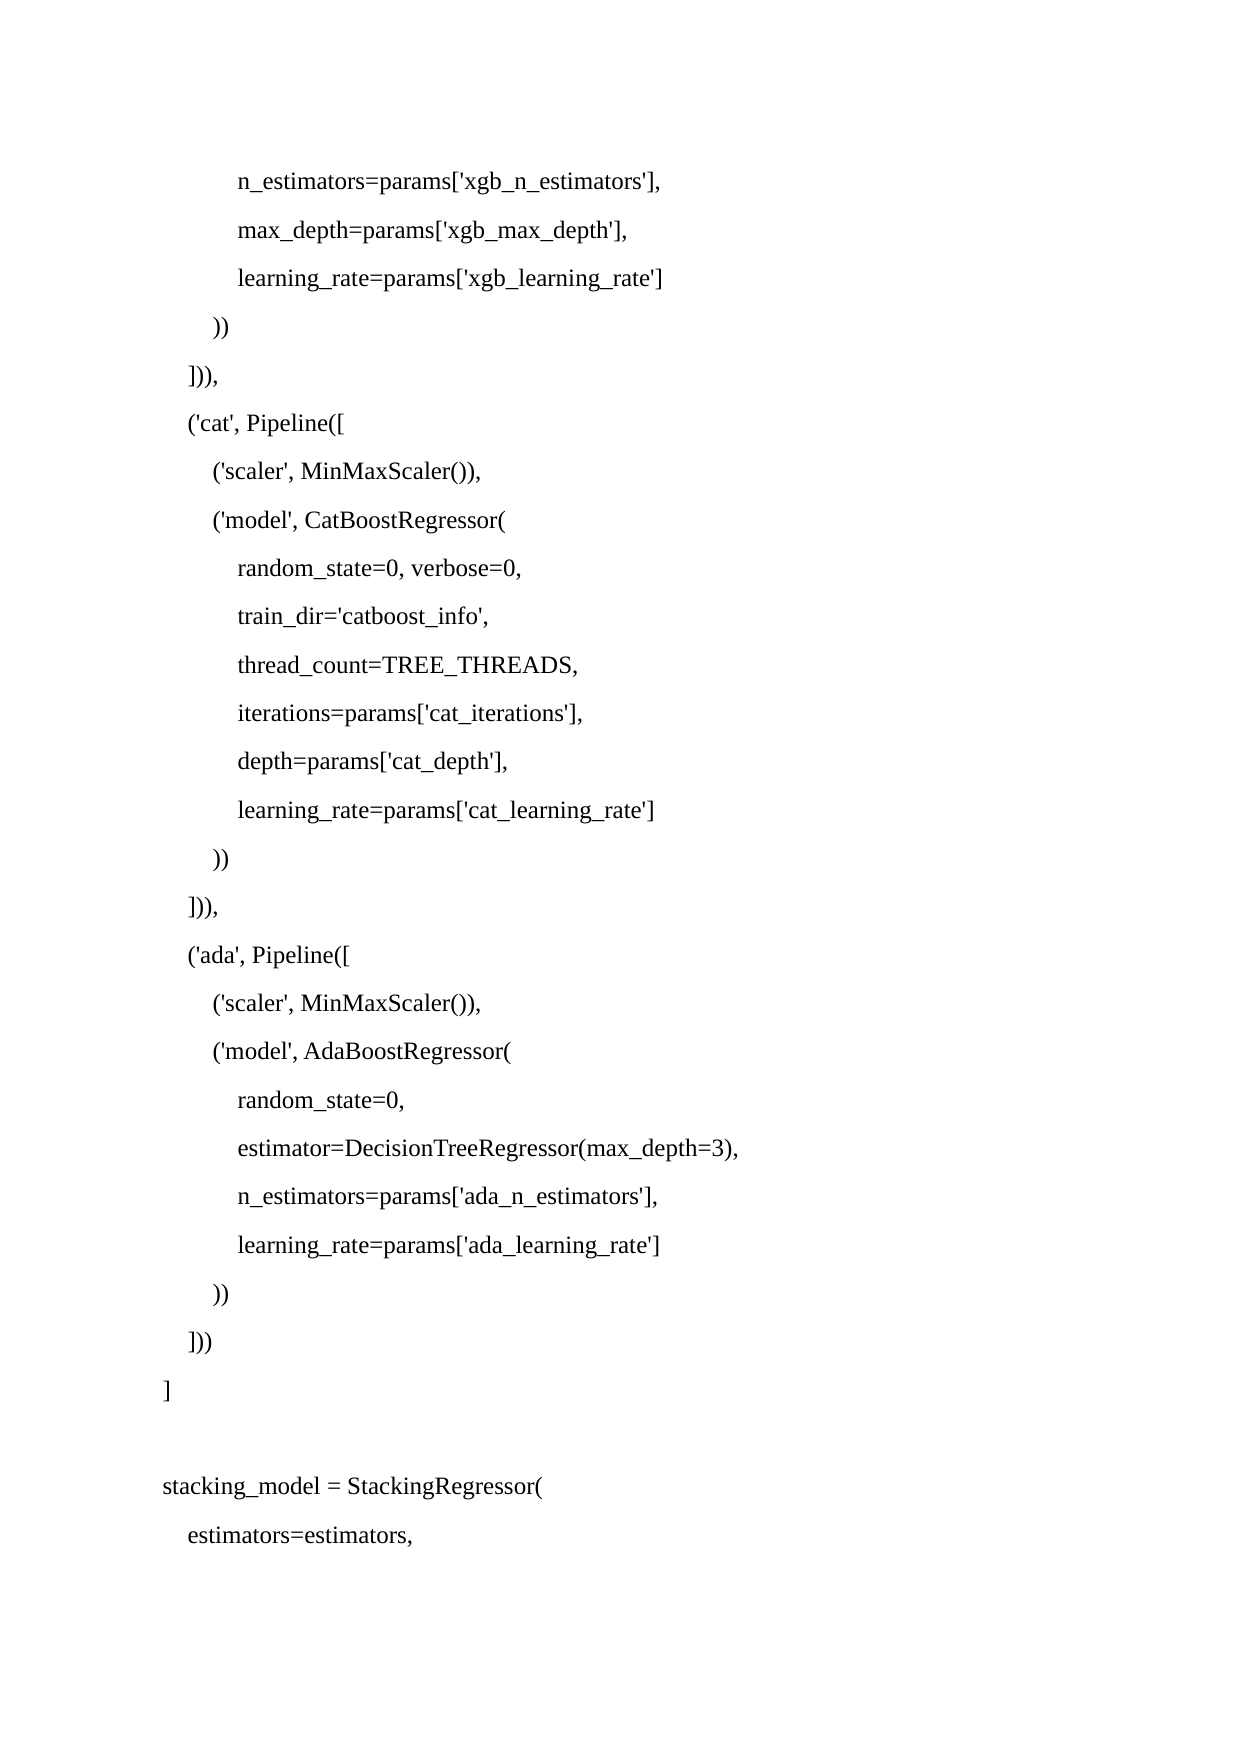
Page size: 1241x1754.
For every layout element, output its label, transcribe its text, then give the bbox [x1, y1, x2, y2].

text ] [112, 1372, 1128, 1406]
text iterations=params['cat_iterations'], [112, 696, 1128, 729]
text ('scaler', MinMaxScaler()), [112, 454, 1128, 488]
text ])) [112, 1324, 1128, 1358]
text ('ada', Pipeline([ [112, 937, 1128, 971]
text ('model', AdaBoostRegressor( [112, 1034, 1128, 1068]
text train_dir='catboost_info', [112, 599, 1128, 633]
text ('scaler', MinMaxScaler()), [112, 986, 1128, 1019]
text random_state=0, [112, 1082, 1128, 1116]
text )) [112, 841, 1128, 874]
text random_state=0, verbose=0, [112, 551, 1128, 584]
text thread_count=TREE_THREADS, [112, 647, 1128, 681]
text n_estimators=params['xgb_n_estimators'], [112, 164, 1128, 198]
text stacking_model = StackingRegressor( [112, 1469, 1128, 1503]
text )) [112, 1276, 1128, 1309]
text depth=params['cat_depth'], [112, 744, 1128, 778]
text estimators=estimators, [112, 1517, 1128, 1551]
text learning_rate=params['ada_learning_rate'] [112, 1227, 1128, 1261]
text ('cat', Pipeline([ [112, 406, 1128, 439]
text estimator=DecisionTreeRegressor(max_depth=3), [112, 1131, 1128, 1164]
text n_estimators=params['ada_n_estimators'], [112, 1179, 1128, 1213]
text learning_rate=params['cat_learning_rate'] [112, 792, 1128, 826]
text max_depth=params['xgb_max_depth'], [112, 212, 1128, 246]
text )) [112, 309, 1128, 343]
text ('model', CatBoostRegressor( [112, 502, 1128, 536]
text ])), [112, 889, 1128, 923]
text learning_rate=params['xgb_learning_rate'] [112, 261, 1128, 294]
text ])), [112, 357, 1128, 391]
